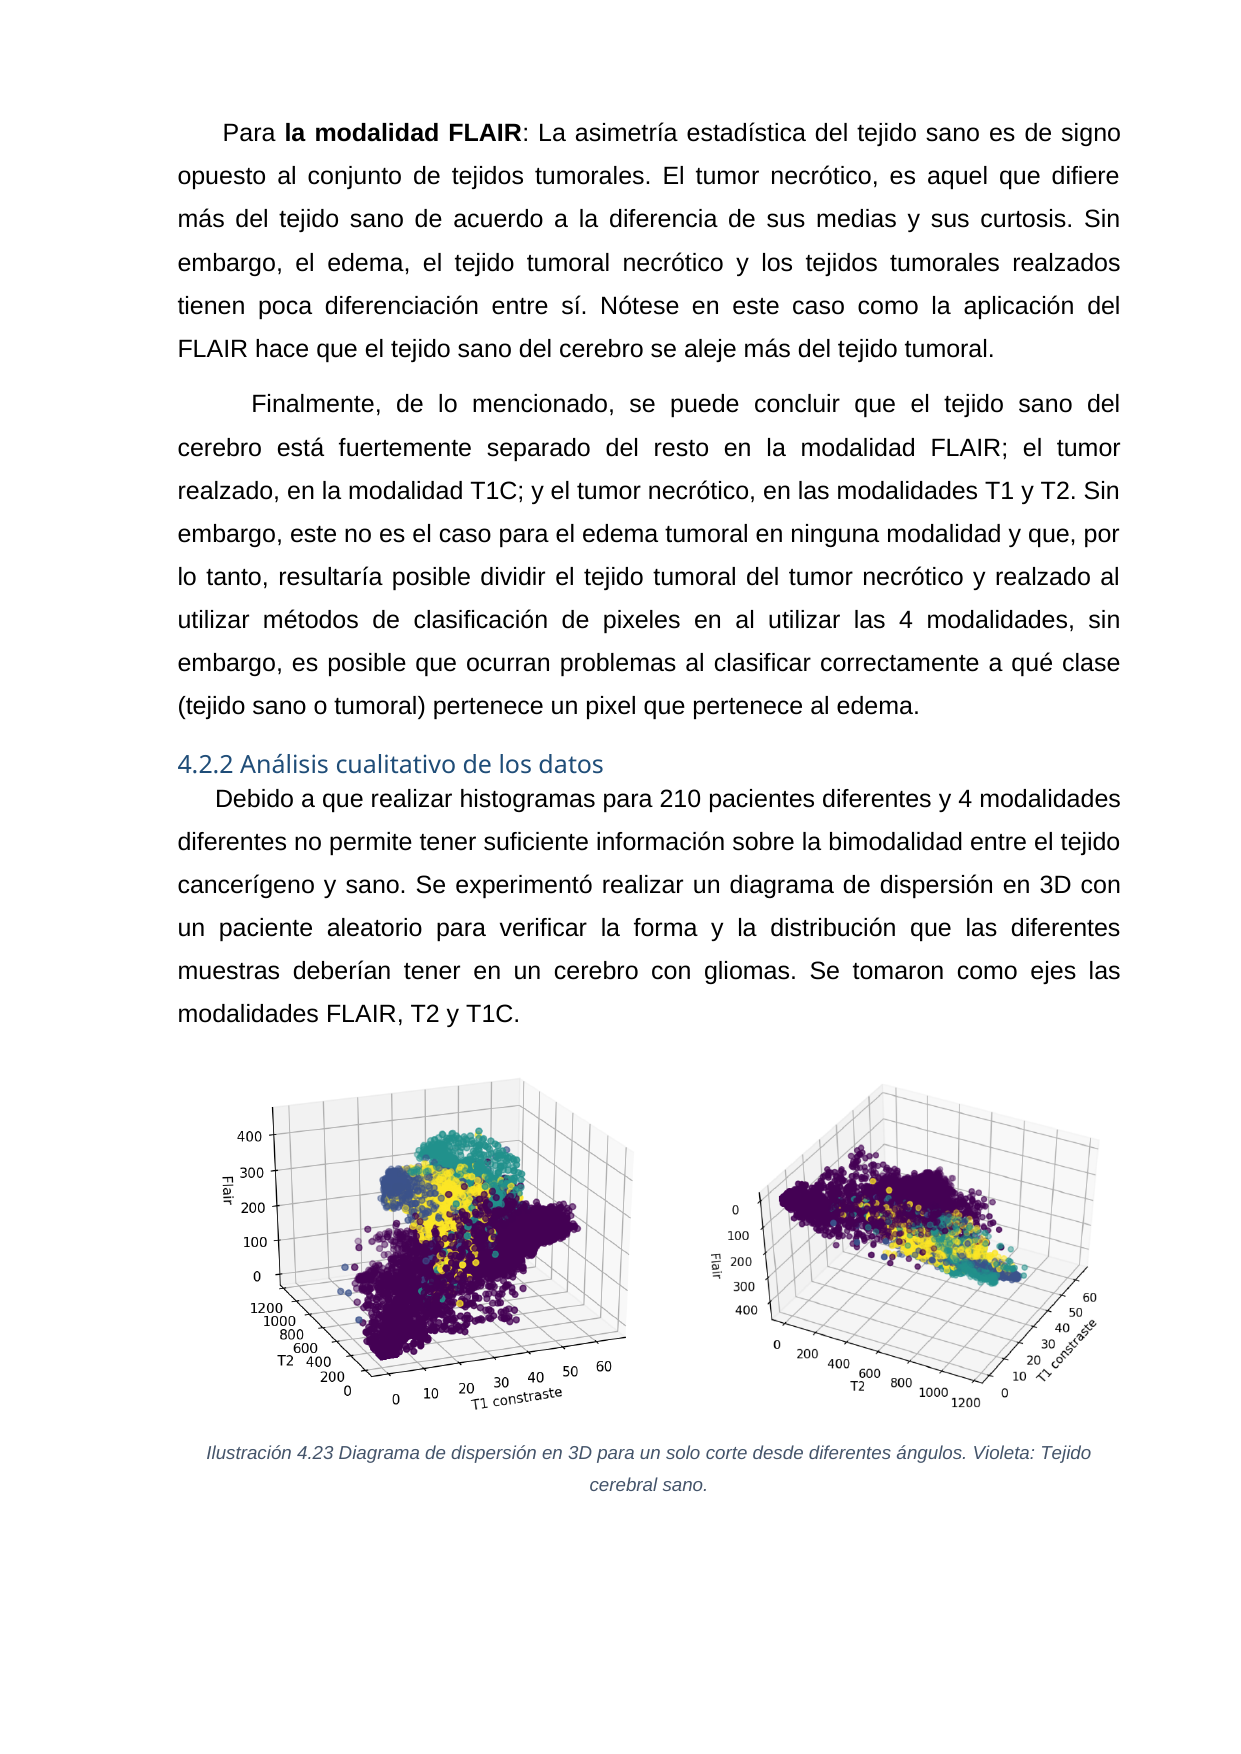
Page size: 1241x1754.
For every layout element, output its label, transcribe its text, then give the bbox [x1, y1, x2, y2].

subtitle 4.2.2 Análisis cualitativo de los datos [177, 747, 1122, 781]
picture [197, 1055, 1103, 1415]
text Para la modalidad FLAIR: La asimetría estadística del tejido sano es de signo opuesto al conjunto de tejidos tumorales. El tumor necrótico, es aquel que difiere más del tejido sano de acuerdo a la diferencia de sus medias y sus curtosis. Sin embargo, el edema, el tejido tumoral necrótico y los tejidos tumorales realzados tienen poca diferenciación entre sí. Nótese en este caso como la aplicación del FLAIR hace que el tejido sano del cerebro se aleje más del tejido tumoral. [177, 118, 1122, 362]
text Finalmente, de lo mencionado, se puede concluir que el tejido sano del cerebro está fuertemente separado del resto en la modalidad FLAIR; el tumor realzado, en la modalidad T1C; y el tumor necrótico, en las modalidades T1 y T2. Sin embargo, este no es el caso para el edema tumoral en ninguna modalidad y que, por lo tanto, resultaría posible dividir el tejido tumoral del tumor necrótico y realzado al utilizar métodos de clasificación de pixeles en al utilizar las 4 modalidades, sin embargo, es posible que ocurran problemas al clasificar correctamente a qué clase (tejido sano o tumoral) pertenece un pixel que pertenece al edema. [177, 389, 1122, 720]
text Debido a que realizar histogramas para 210 pacientes diferentes y 4 modalidades diferentes no permite tener suficiente información sobre la bimodalidad entre el tejido cancerígeno y sano. Se experimentó realizar un diagrama de dispersión en 3D con un paciente aleatorio para verificar la forma y la distribución que las diferentes muestras deberían tener en un cerebro con gliomas. Se tomaron como ejes las modalidades FLAIR, T2 y T1C. [177, 784, 1122, 1028]
